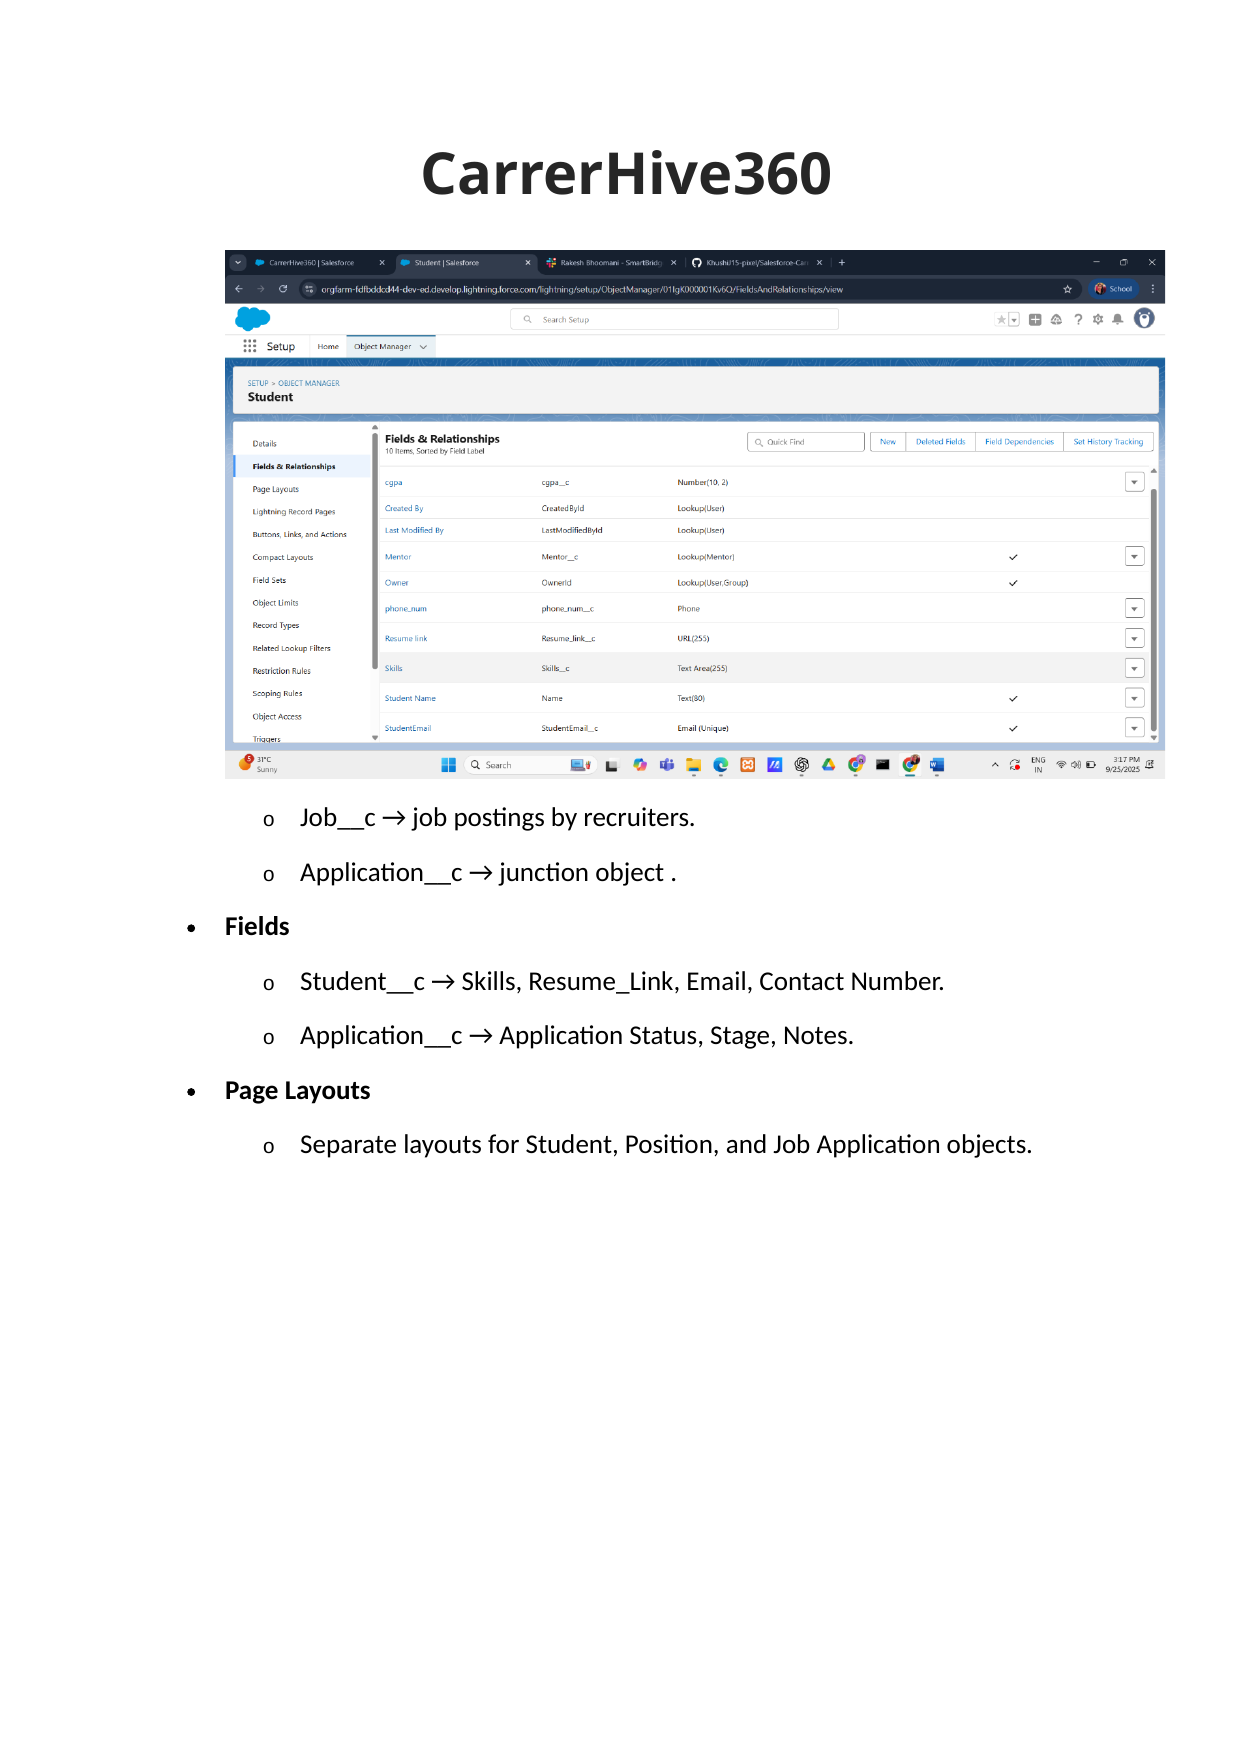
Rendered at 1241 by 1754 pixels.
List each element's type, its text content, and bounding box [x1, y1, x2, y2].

list Page Layouts [187, 1073, 1090, 1106]
list Student__c → Skills, Resume_Link, Email, Contact Number. [262, 964, 1090, 997]
list Job__c → job postings by recruiters. [262, 800, 1090, 833]
list Separate layouts for Student, Position, and Job Application objects. [262, 1128, 1090, 1161]
list Fields [187, 909, 1090, 942]
list Application__c → junction object . [262, 855, 1090, 888]
picture [225, 250, 1166, 779]
list Application__c → Application Status, Stage, Notes. [262, 1018, 1090, 1051]
